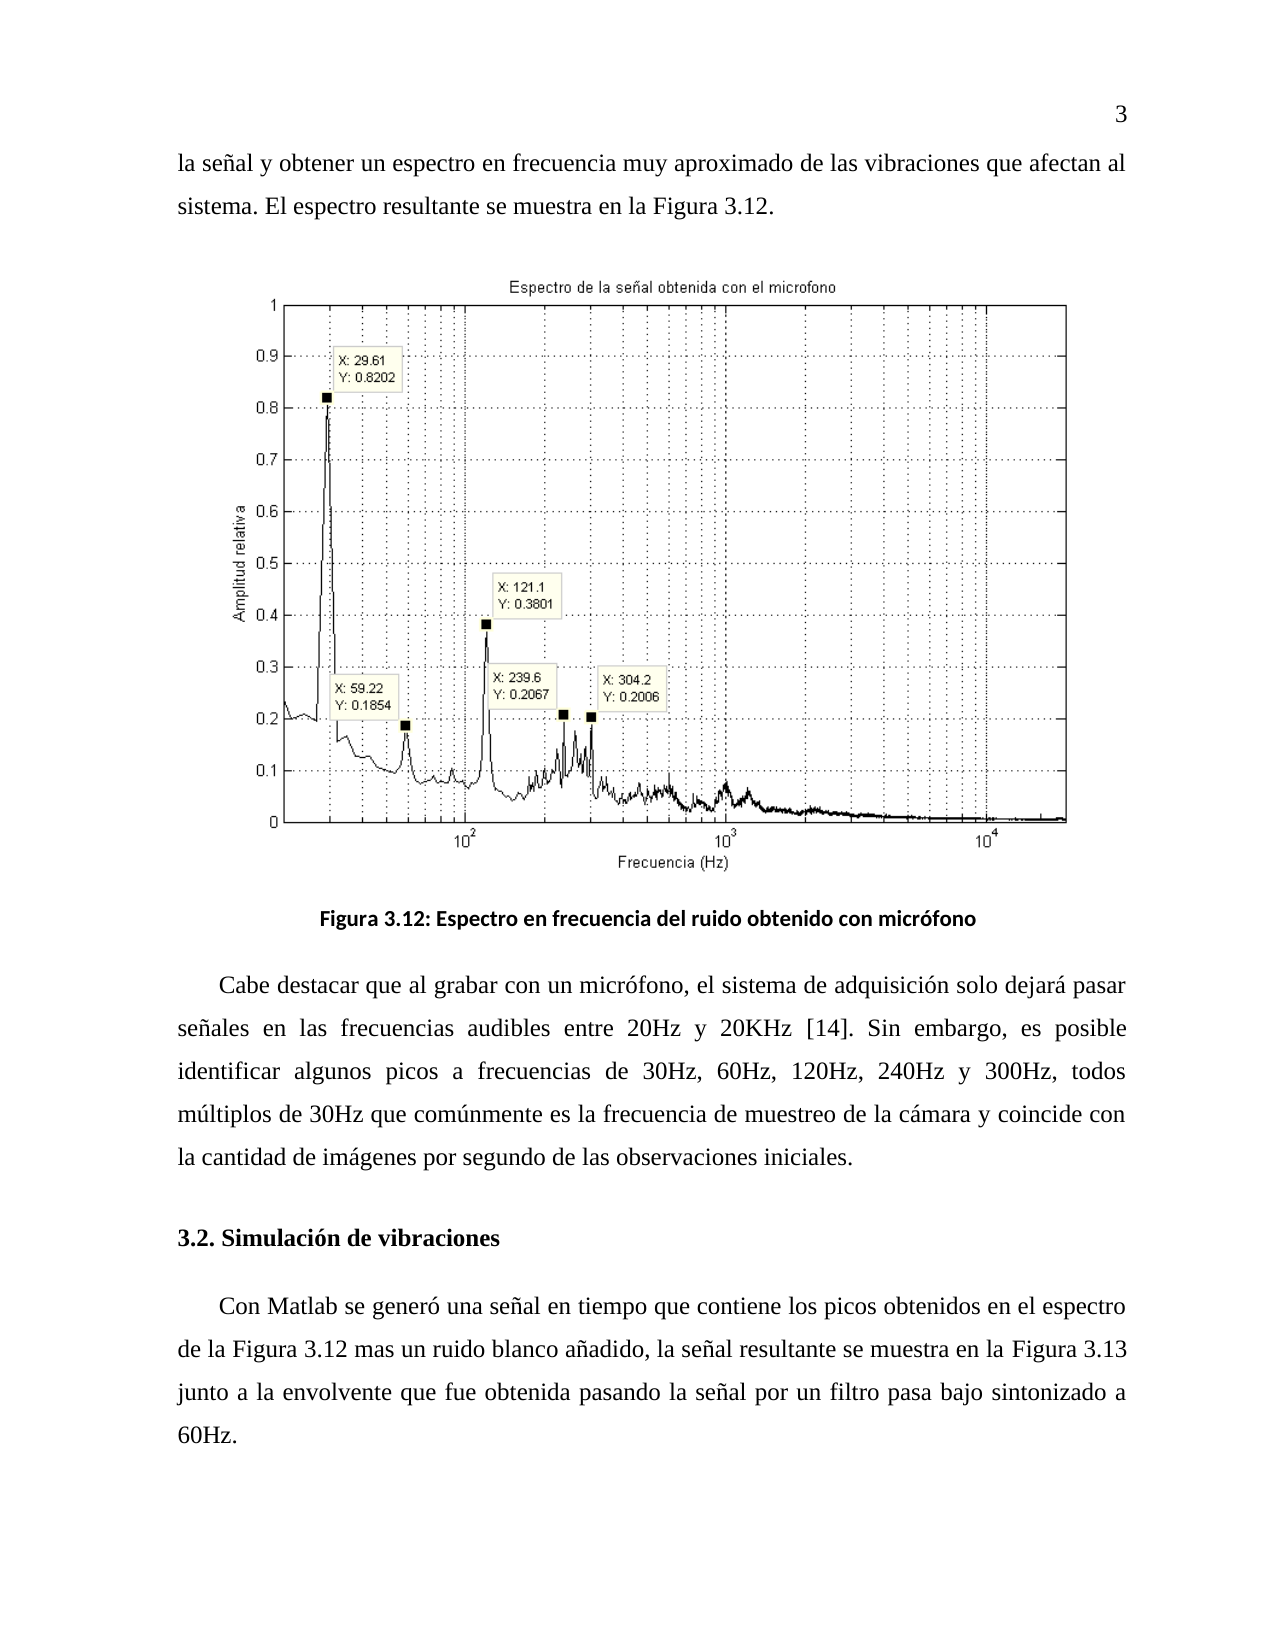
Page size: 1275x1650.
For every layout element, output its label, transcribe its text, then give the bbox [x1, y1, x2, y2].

text Cabe destacar que al grabar con un micrófono, el sistema de adquisición solo dejará pasar señales en las frecuencias audibles entre 20Hz y 20KHz [14]. Sin embargo, es posible identificar algunos picos a frecuencias de 30Hz, 60Hz, 120Hz, 240Hz y 300Hz, todos múltiplos de 30Hz que comúnmente es la frecuencia de muestreo de la cámara y coincide con la cantidad de imágenes por segundo de las observaciones iniciales. [177, 970, 1127, 1171]
subtitle Simulación de vibraciones [177, 1223, 1127, 1252]
picture [212, 258, 1085, 892]
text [177, 148, 1127, 219]
